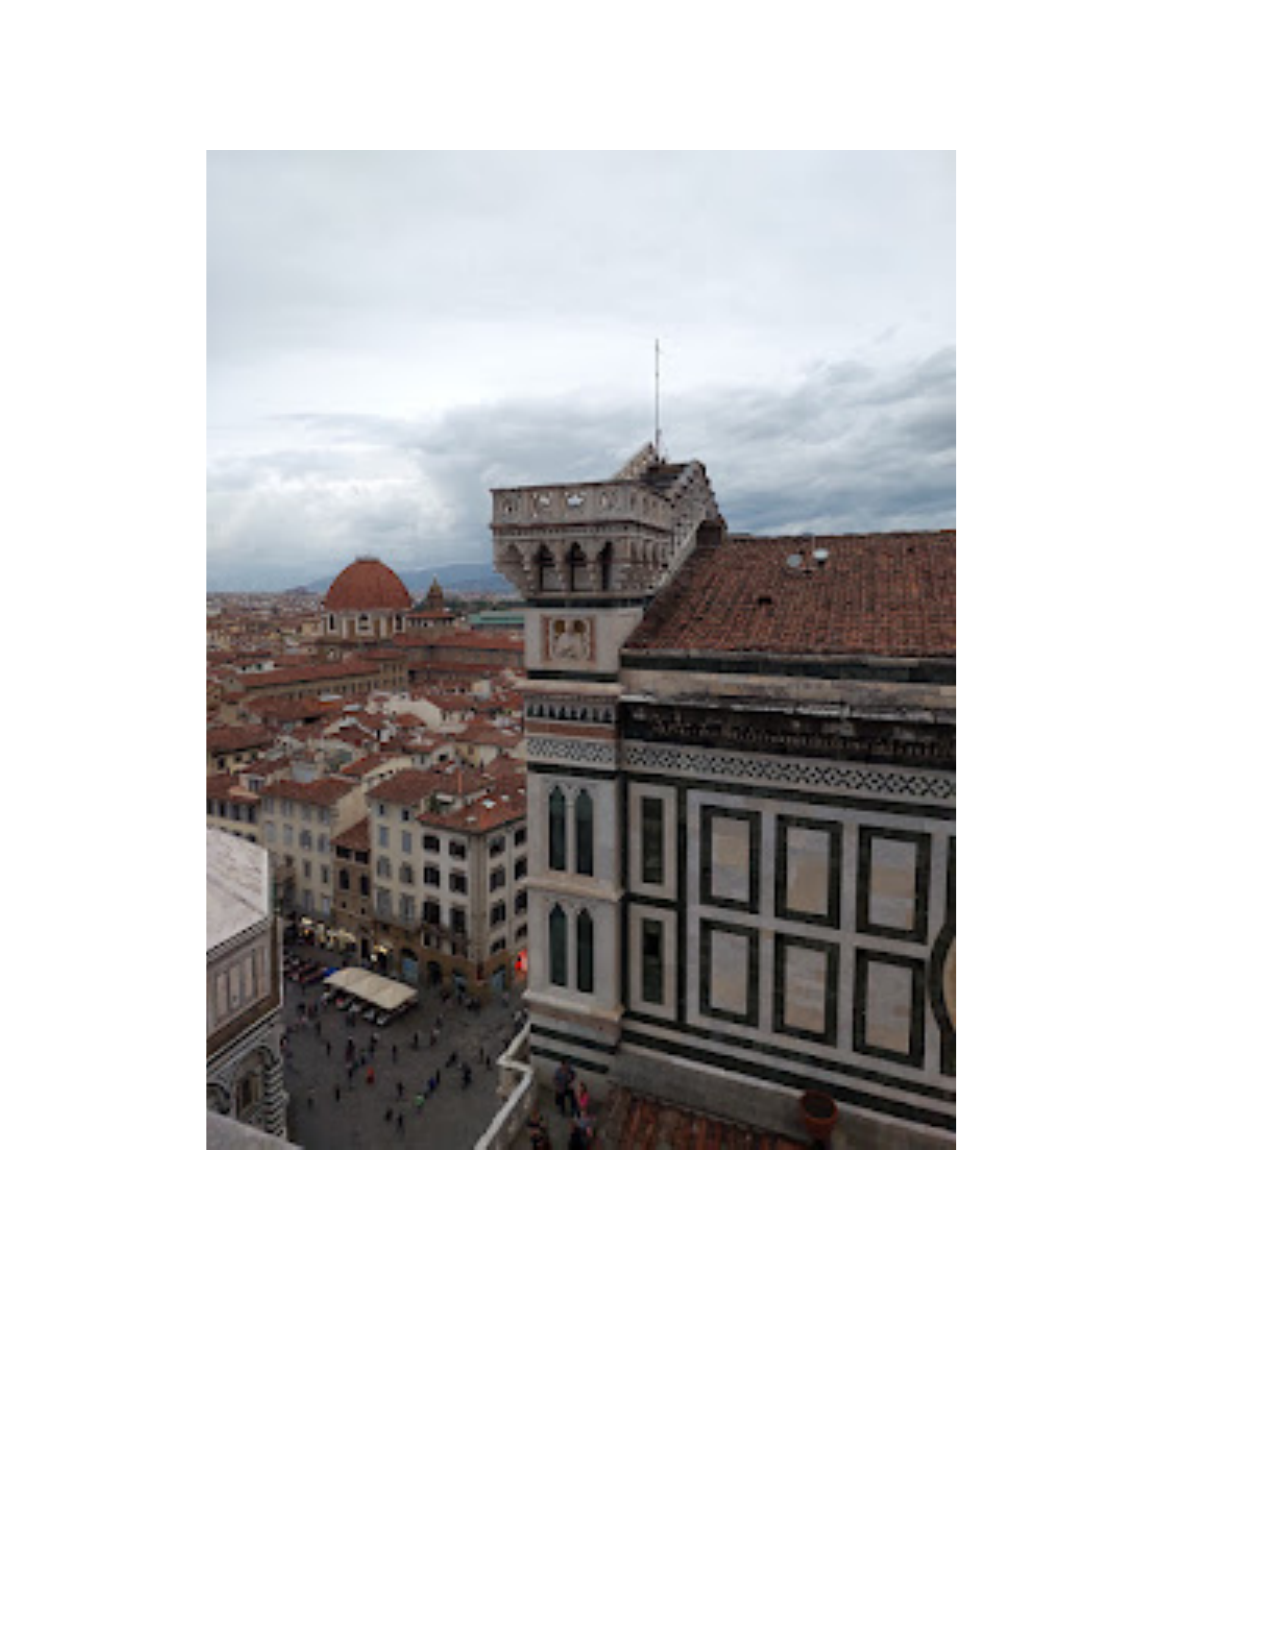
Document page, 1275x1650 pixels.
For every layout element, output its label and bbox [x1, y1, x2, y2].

picture [206, 150, 957, 1150]
